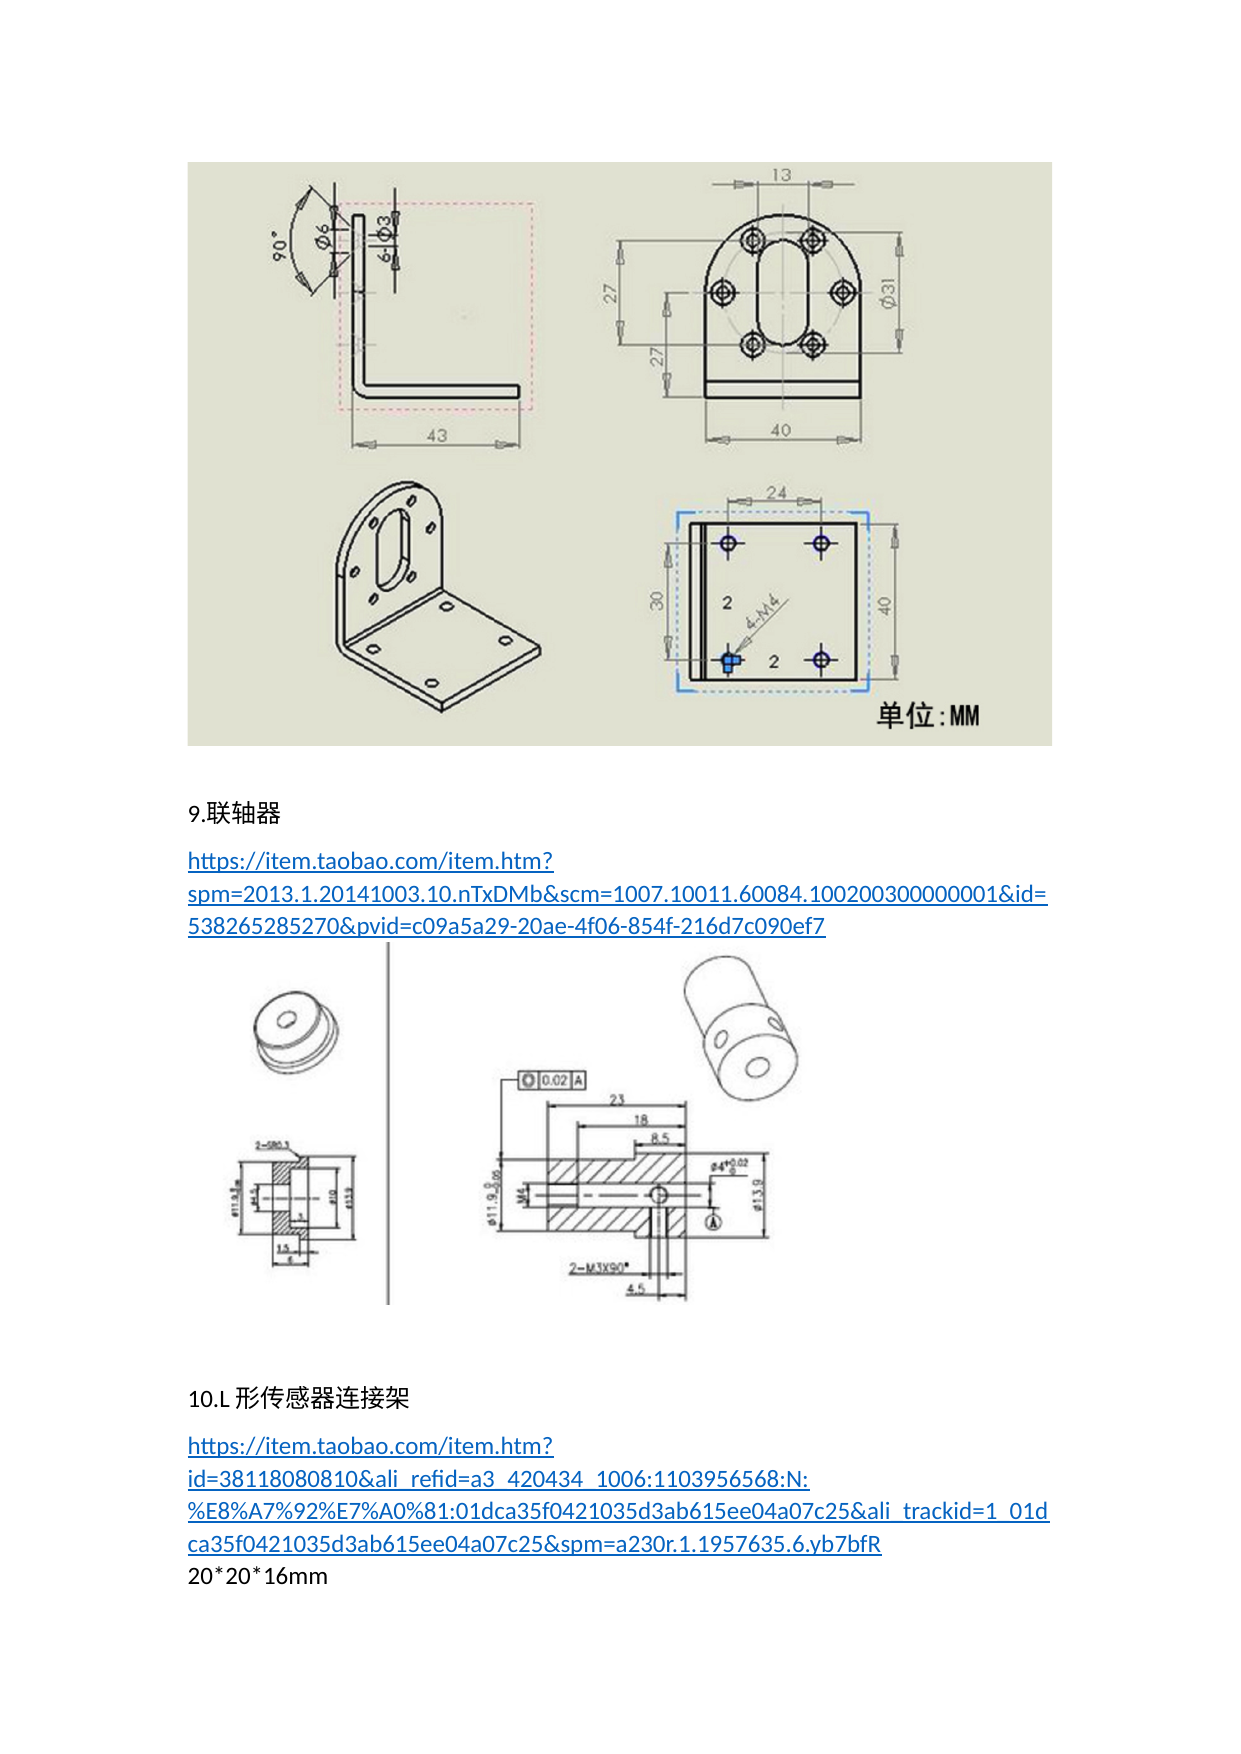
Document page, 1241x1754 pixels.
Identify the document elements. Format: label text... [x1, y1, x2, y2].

text https://item.taobao.com/item.htm?id=38118080810&ali_refid=a3_420434_1006:1103956568:N:%E8%A7%92%E7%A0%81:01dca35f0421035d3ab615ee04a07c25&ali_trackid=1_01dca35f0421035d3ab615ee04a07c25&spm=a230r.1.1957635.6.yb7bfR [187, 1429, 1053, 1559]
text 10.L形传感器连接架 [187, 1364, 1053, 1429]
picture [187, 942, 808, 1305]
text https://item.taobao.com/item.htm?spm=2013.1.20141003.10.nTxDMb&scm=1007.10011.60084.100200300000001&id=538265285270&pvid=c09a5a29-20ae-4f06-854f-216d7c090ef7 [187, 844, 1053, 942]
picture [187, 162, 1053, 746]
text 9.联轴器 [187, 779, 1053, 844]
text 20*20*16mm [187, 1559, 1053, 1592]
